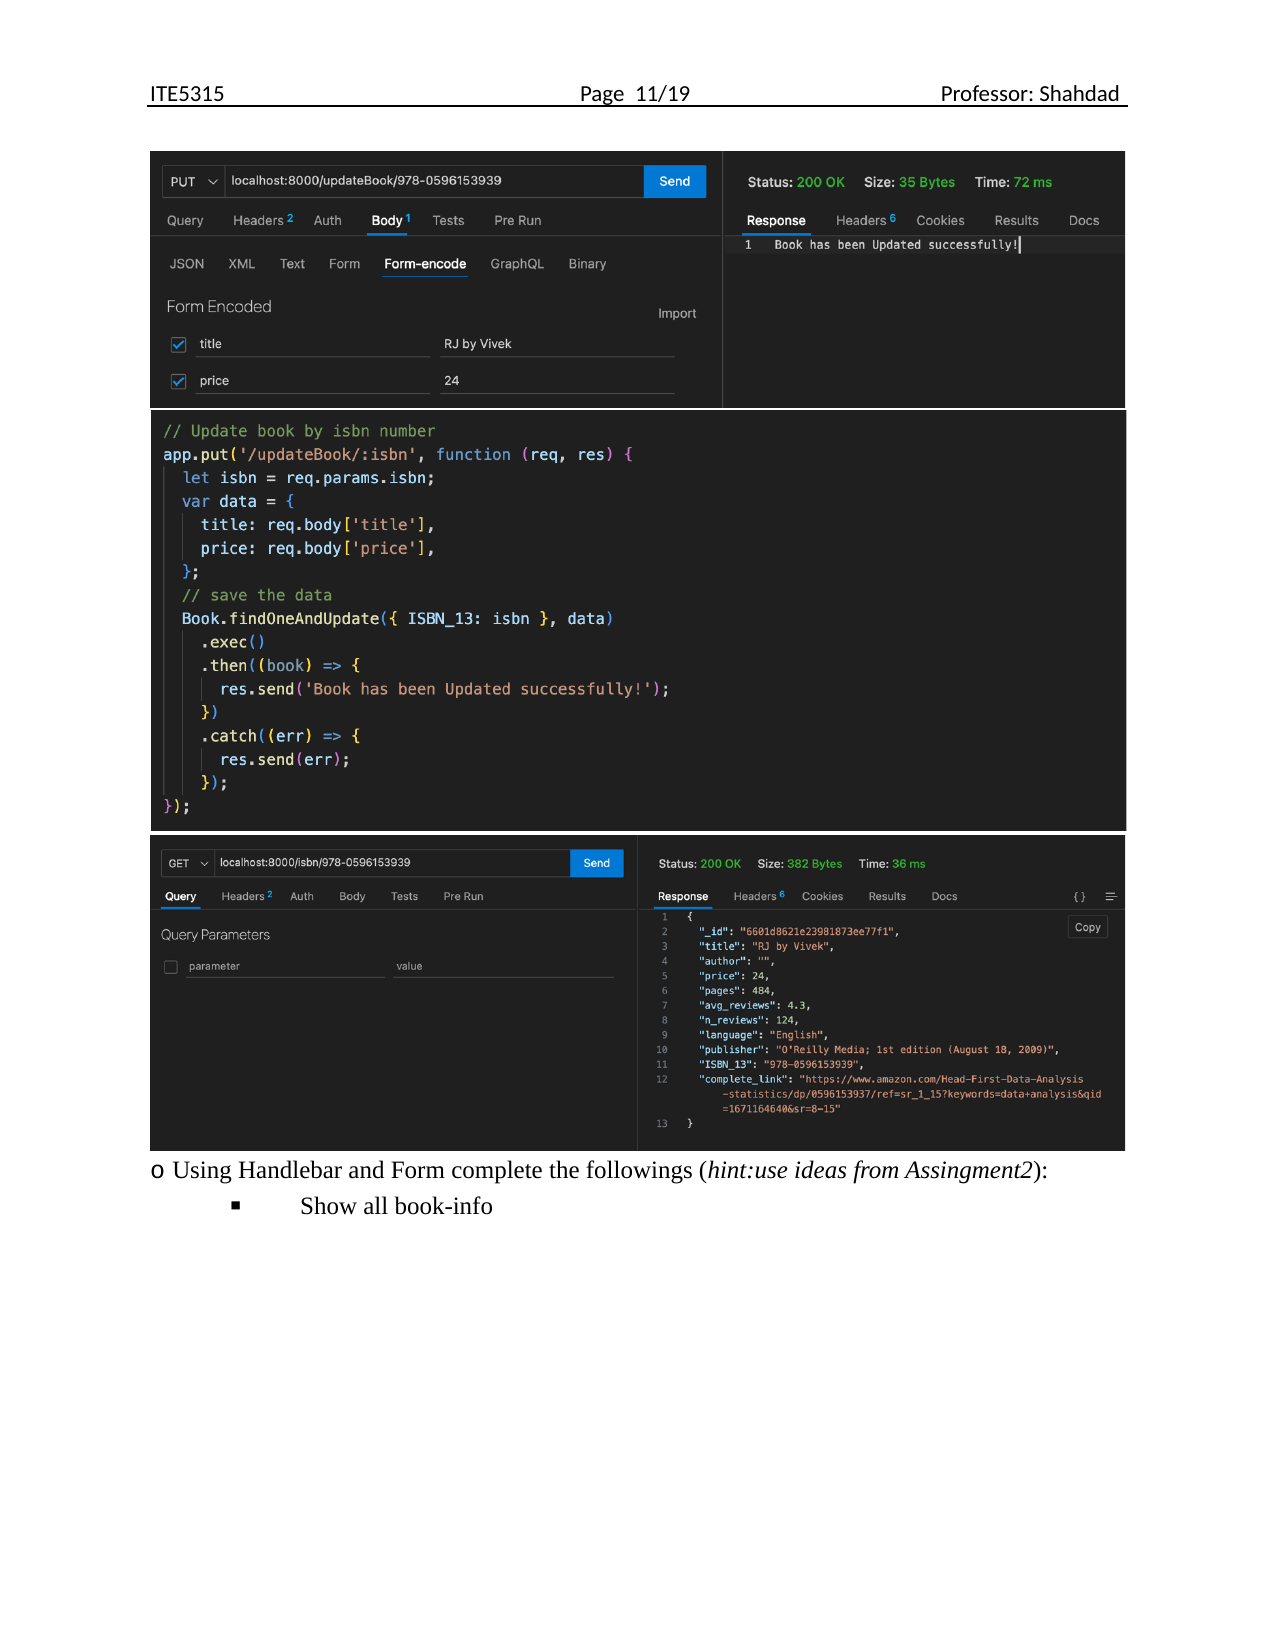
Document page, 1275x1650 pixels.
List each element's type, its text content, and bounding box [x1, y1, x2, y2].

text o Using Handlebar and Form complete the followings (hint:use ideas from Assingment2): [150, 1156, 1125, 1186]
list Show all book-info [151, 1191, 1125, 1220]
picture [151, 410, 1127, 831]
picture [150, 151, 1126, 408]
picture [150, 835, 1126, 1151]
